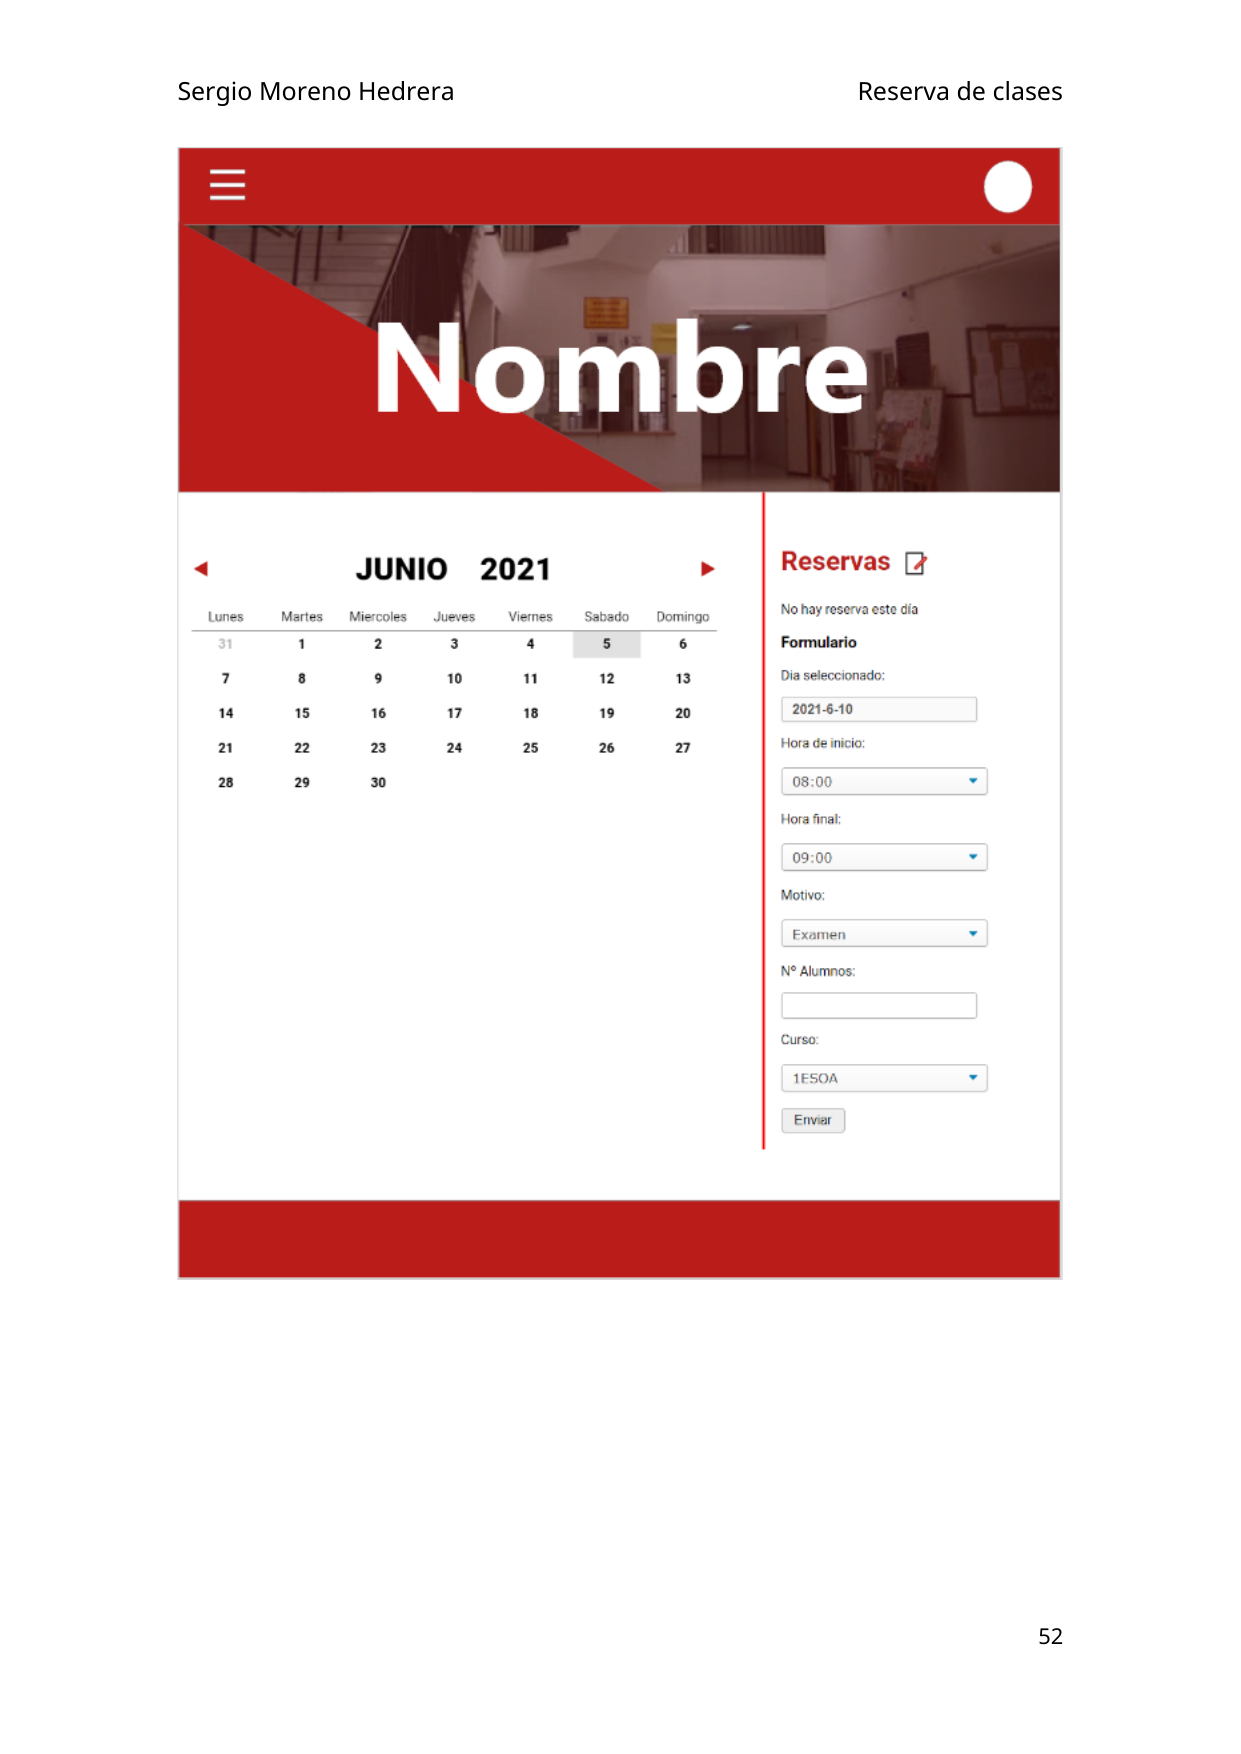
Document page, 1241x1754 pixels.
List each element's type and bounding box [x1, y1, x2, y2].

picture [177, 147, 1063, 1280]
